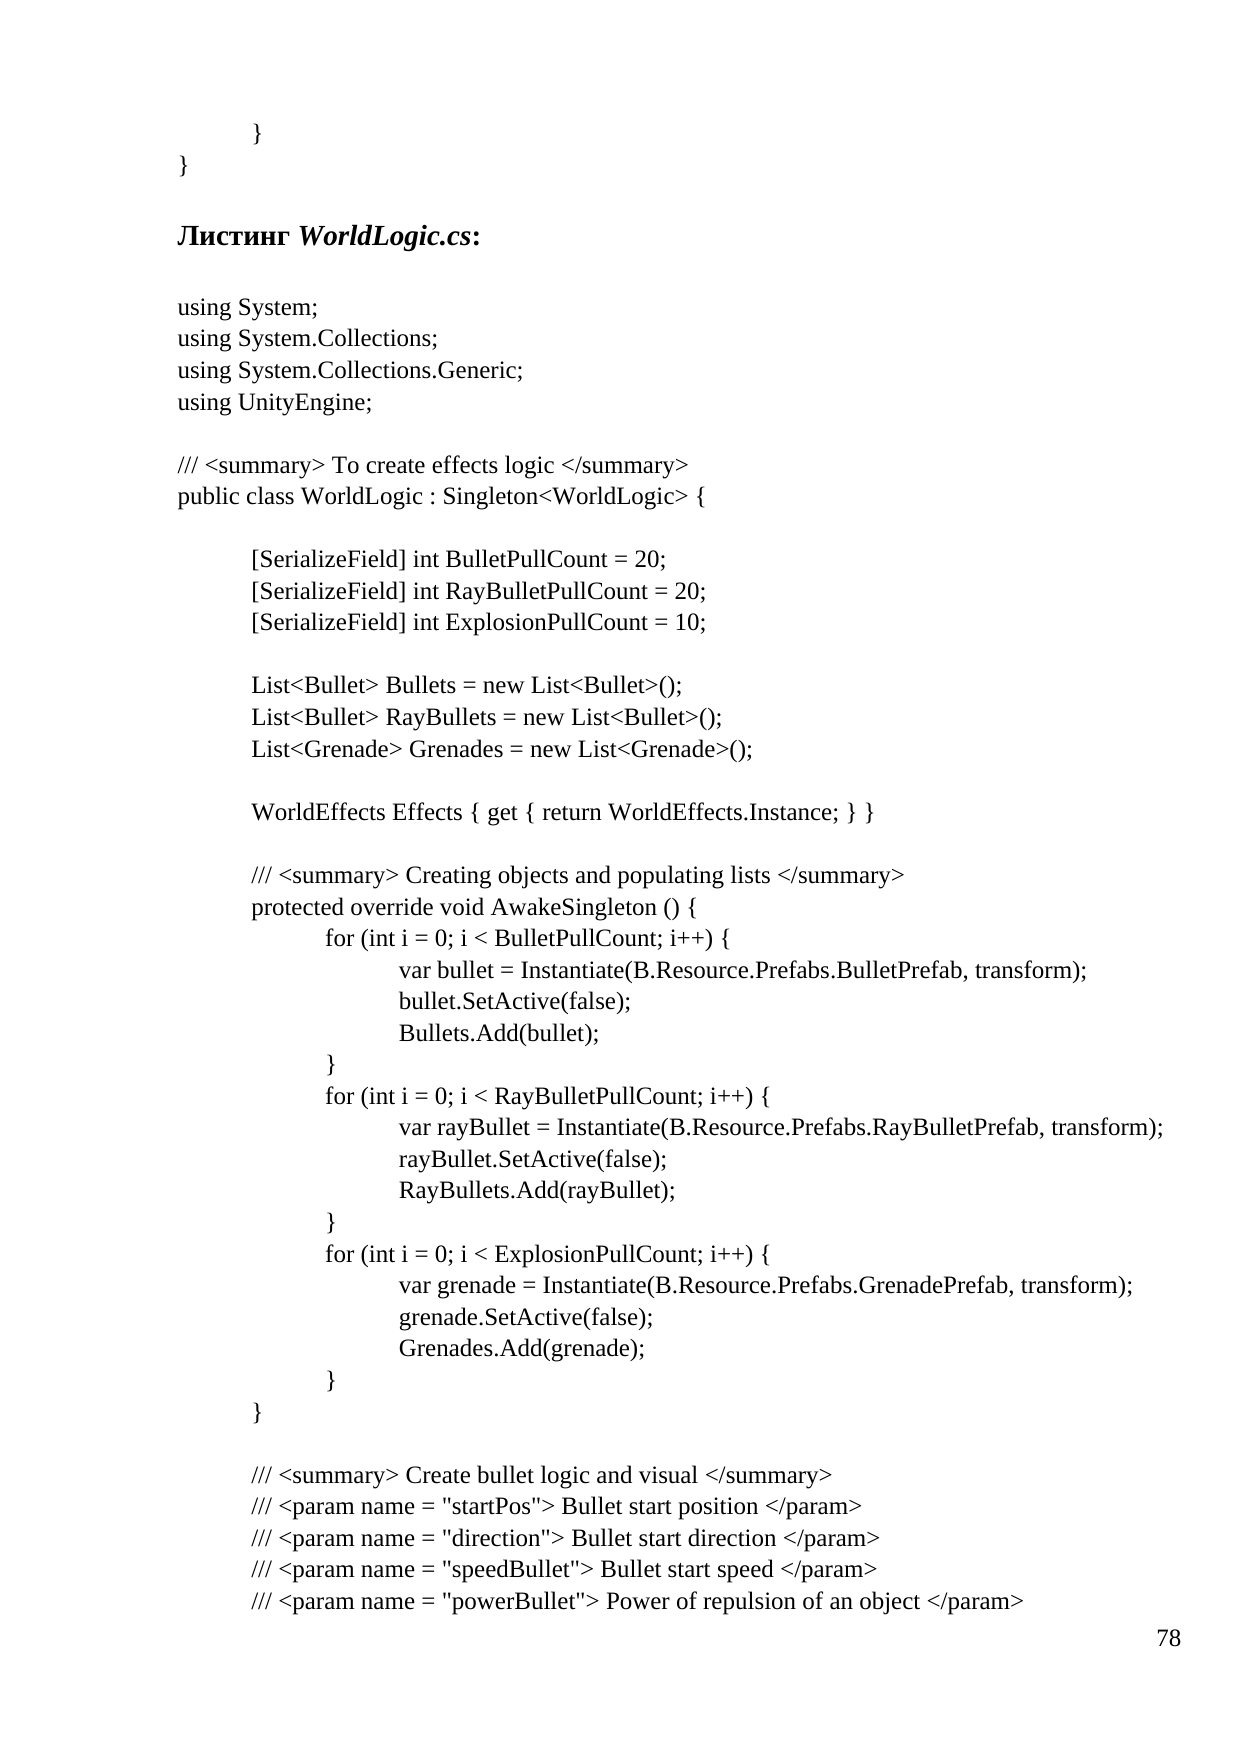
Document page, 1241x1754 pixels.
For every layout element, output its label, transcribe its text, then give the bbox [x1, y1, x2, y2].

text List<Grenade> Grenades = new List<Grenade>(); [177, 734, 1181, 762]
text for (int i = 0; i < RayBulletPullCount; i++) { [177, 1081, 1181, 1110]
text protected override void AwakeSingleton () { [177, 892, 1181, 920]
text public class WorldLogic : Singleton<WorldLogic> { [177, 481, 1181, 510]
text for (int i = 0; i < ExplosionPullCount; i++) { [177, 1239, 1181, 1267]
text rayBullet.SetActive(false); [177, 1144, 1181, 1173]
text [SerializeField] int ExplosionPullCount = 10; [177, 607, 1181, 636]
text } [177, 1049, 1181, 1078]
text /// <param name = "startPos"> Bullet start position </param> [177, 1491, 1181, 1520]
text /// <summary> To create effects logic </summary> [177, 450, 1181, 478]
text Листинг WorldLogic.cs: [177, 218, 1181, 252]
text Grenades.Add(grenade); [177, 1333, 1181, 1362]
text var rayBullet = Instantiate(B.Resource.Prefabs.RayBulletPrefab, transform); [177, 1112, 1181, 1141]
text } [177, 1365, 1181, 1394]
text /// <param name = "speedBullet"> Bullet start speed </param> [177, 1554, 1181, 1583]
text } [177, 1397, 1181, 1425]
text grenade.SetActive(false); [177, 1302, 1181, 1331]
text } [177, 150, 1181, 178]
text List<Bullet> RayBullets = new List<Bullet>(); [177, 702, 1181, 731]
text [SerializeField] int BulletPullCount = 20; [177, 544, 1181, 573]
text using System.Collections.Generic; [177, 355, 1181, 384]
text using UnityEngine; [177, 387, 1181, 415]
text WorldEffects Effects { get { return WorldEffects.Instance; } } [177, 797, 1181, 826]
text var bullet = Instantiate(B.Resource.Prefabs.BulletPrefab, transform); [177, 955, 1181, 983]
text /// <summary> Create bullet logic and visual </summary> [177, 1460, 1181, 1488]
text List<Bullet> Bullets = new List<Bullet>(); [177, 671, 1181, 699]
text [SerializeField] int RayBulletPullCount = 20; [177, 576, 1181, 605]
text /// <summary> Creating objects and populating lists </summary> [177, 860, 1181, 889]
text } [177, 118, 1181, 147]
text for (int i = 0; i < BulletPullCount; i++) { [177, 923, 1181, 952]
text /// <param name = "direction"> Bullet start direction </param> [177, 1523, 1181, 1552]
text RayBullets.Add(rayBullet); [177, 1176, 1181, 1204]
text /// <param name = "powerBullet"> Power of repulsion of an object </param> [177, 1586, 1181, 1615]
text } [177, 1207, 1181, 1236]
text var grenade = Instantiate(B.Resource.Prefabs.GrenadePrefab, transform); [177, 1270, 1181, 1299]
text using System; [177, 292, 1181, 321]
text Bullets.Add(bullet); [177, 1018, 1181, 1047]
text using System.Collections; [177, 323, 1181, 352]
text bullet.SetActive(false); [177, 986, 1181, 1015]
